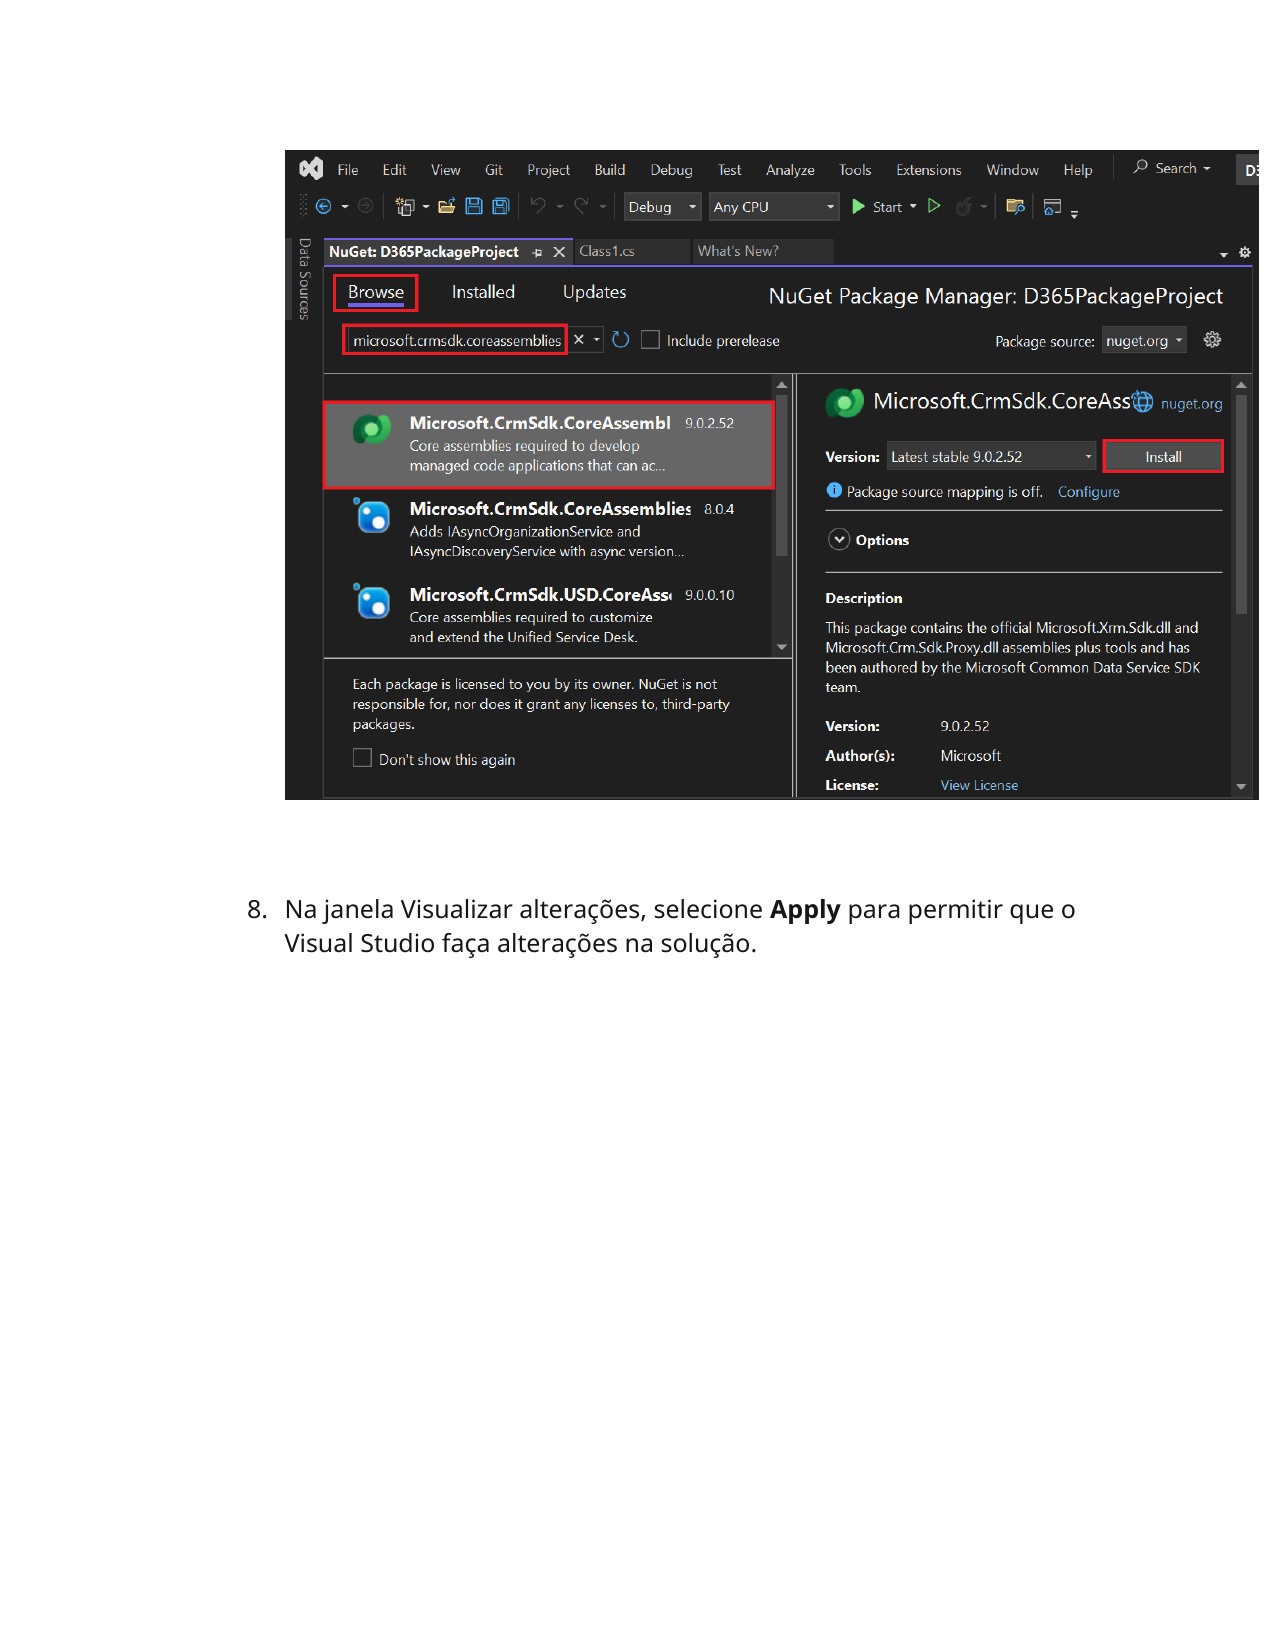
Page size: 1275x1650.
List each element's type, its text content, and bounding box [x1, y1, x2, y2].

picture [284, 150, 1260, 800]
list Na janela Visualizar alterações, selecione Apply para permitir que o Visual Studio faça alterações na solução. [247, 892, 1125, 960]
